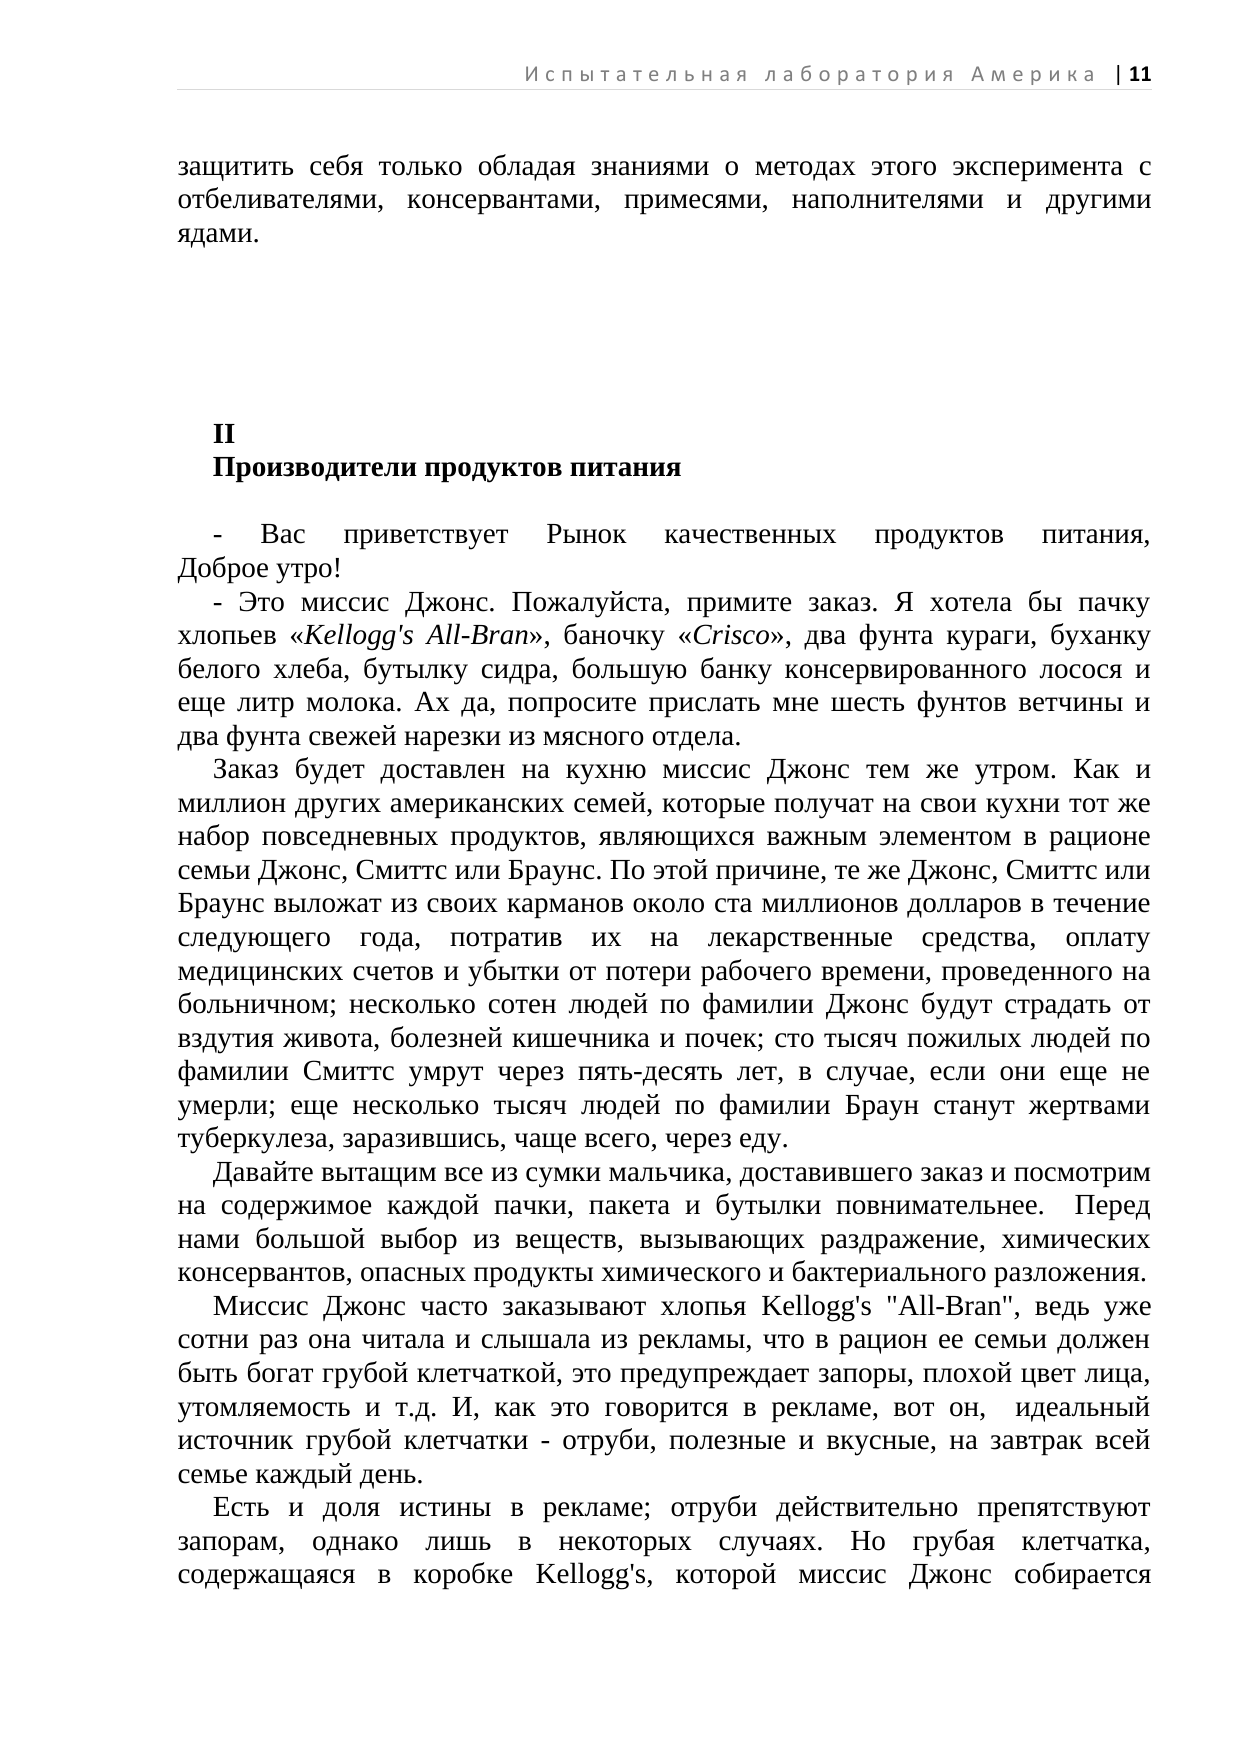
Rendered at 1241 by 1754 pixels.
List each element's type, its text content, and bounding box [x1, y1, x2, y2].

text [177, 1489, 1152, 1590]
text Миссис Джонс часто заказывают хлопья Kellogg's "All-Bran", ведь уже сотни раз она читала и слышала из рекламы, что в рацион ее семьи должен быть богат грубой клетчаткой, это предупреждает запоры, плохой цвет лица, утомляемость и т.д. И, как это говорится в рекламе, вот он, идеальный источник грубой клетчатки - отруби, полезные и вкусные, на завтрак всей семье каждый день. [177, 1288, 1152, 1489]
text - Это миссис Джонс. Пожалуйста, примите заказ. Я хотела бы пачку хлопьев «Kellogg's All-Bran», баночку «Crisco», два фунта кураги, буханку белого хлеба, бутылку сидра, большую банку консервированного лосося и еще литр молока. Ах да, попросите прислать мне шесть фунтов ветчины и два фунта свежей нарезки из мясного отдела. [177, 584, 1152, 751]
text Производители продуктов питания [177, 449, 1152, 483]
text II [177, 416, 1152, 449]
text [177, 148, 1152, 248]
text - Вас приветствует Рынок качественных продуктов питания, Доброе утро! [177, 517, 1152, 584]
text Заказ будет доставлен на кухню миссис Джонс тем же утром. Как и миллион других американских семей, которые получат на свои кухни тот же набор повседневных продуктов, являющихся важным элементом в рационе семьи Джонс, Смиттс или Браунс. По этой причине, те же Джонс, Смиттс или Браунс выложат из своих карманов около ста миллионов долларов в течение следующего года, потратив их на лекарственные средства, оплату медицинских счетов и убытки от потери рабочего времени, проведенного на больничном; несколько сотен людей по фамилии Джонс будут страдать от вздутия живота, болезней кишечника и почек; сто тысяч пожилых людей по фамилии Смиттс умрут через пять-десять лет, в случае, если они еще не умерли; еще несколько тысяч людей по фамилии Браун станут жертвами туберкулеза, заразившись, чаще всего, через еду. [177, 751, 1152, 1154]
text Давайте вытащим все из сумки мальчика, доставившего заказ и посмотрим на содержимое каждой пачки, пакета и бутылки повнимательнее. Перед нами большой выбор из веществ, вызывающих раздражение, химических консервантов, опасных продукты химического и бактериального разложения. [177, 1154, 1152, 1288]
